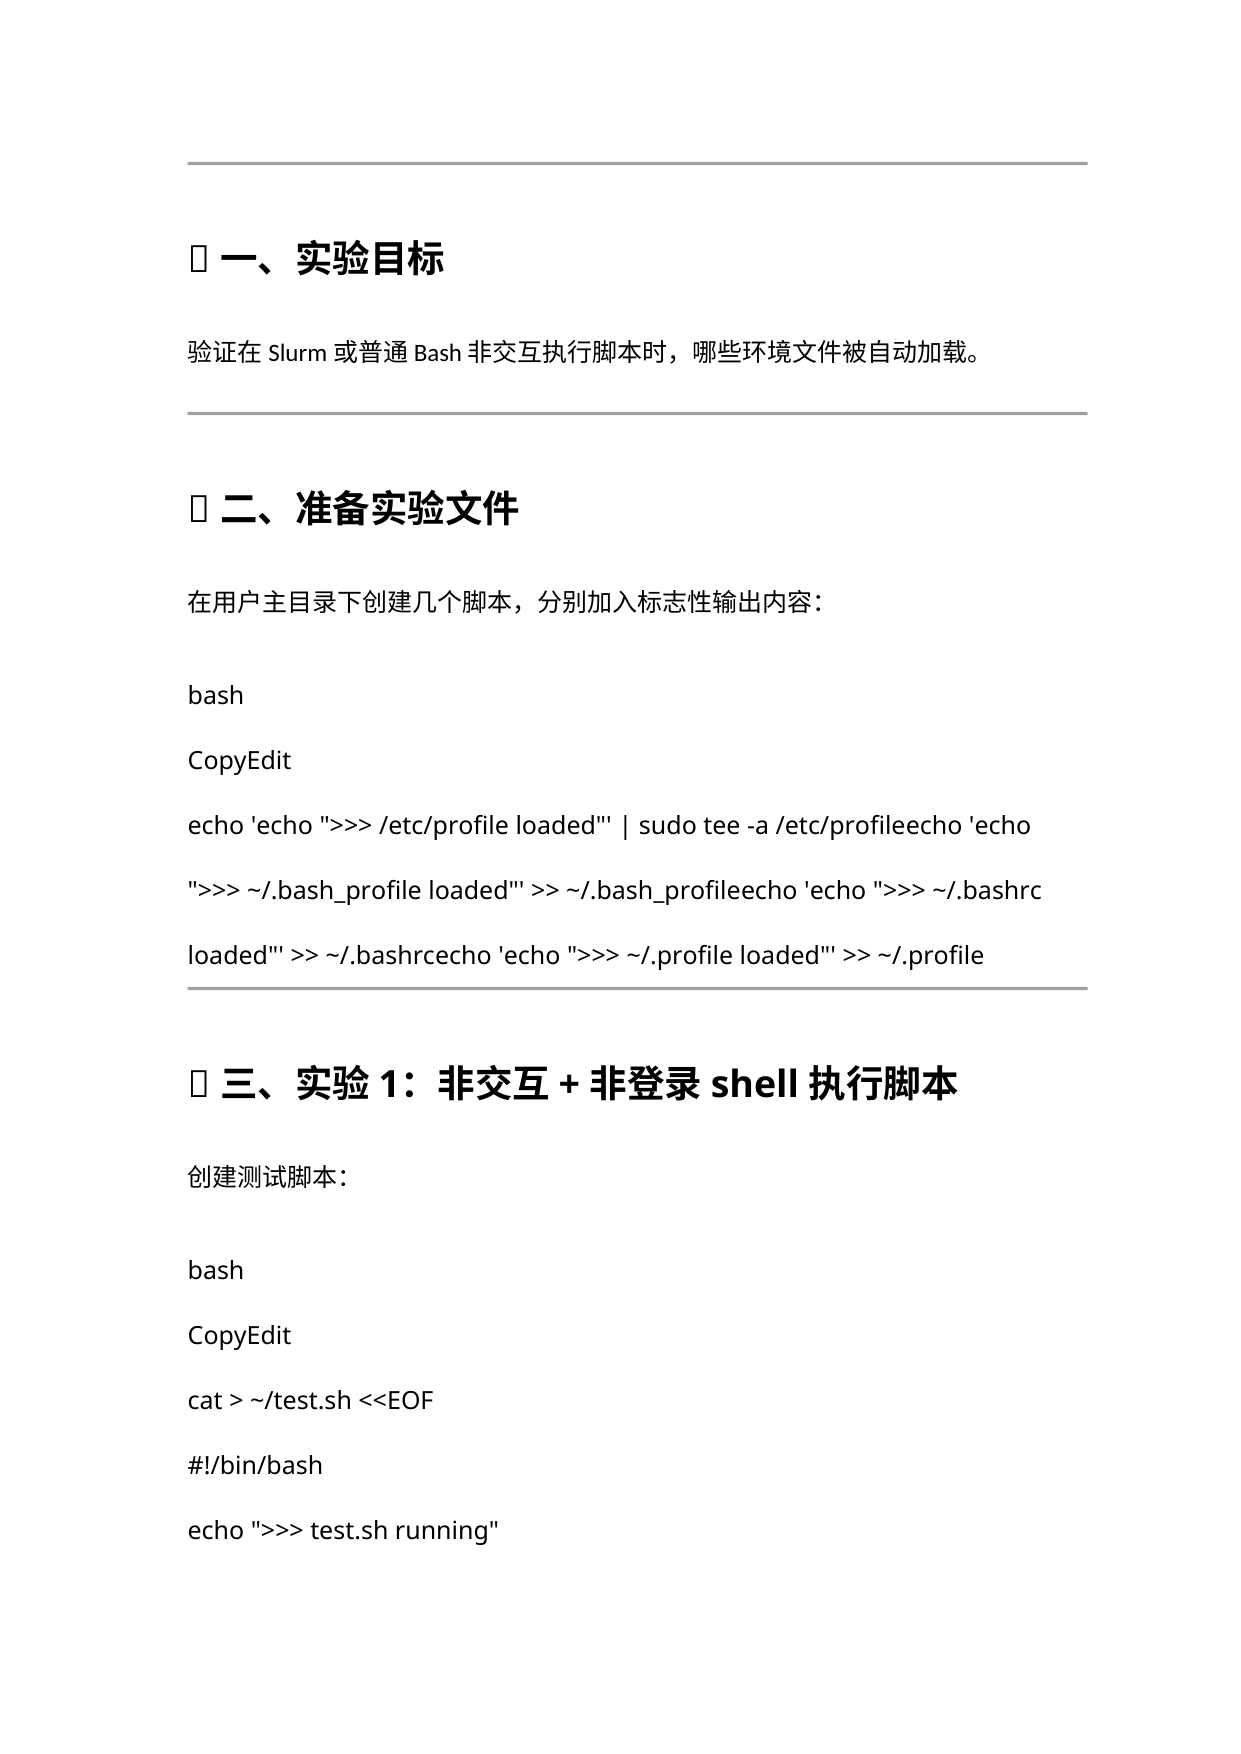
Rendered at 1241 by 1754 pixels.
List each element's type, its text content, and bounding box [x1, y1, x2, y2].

subtitle ✅ 三、实验 1：非交互 + 非登录 shell 执行脚本 [187, 1049, 1053, 1114]
text echo 'echo ">>> /etc/profile loaded"' | sudo tee -a /etc/profileecho 'echo ">>> ~/.bash_profile loaded"' >> ~/.bash_profileecho 'echo ">>> ~/.bashrc loaded"' >> ~/.bashrcecho 'echo ">>> ~/.profile loaded"' >> ~/.profile [187, 792, 1053, 986]
text echo ">>> test.sh running" [187, 1497, 1053, 1562]
text CopyEdit [187, 1302, 1053, 1367]
text 创建测试脚本： [187, 1143, 1053, 1208]
text 验证在 Slurm 或普通 Bash 非交互执行脚本时，哪些环境文件被自动加载。 [187, 318, 1053, 383]
text bash [187, 1237, 1053, 1302]
subtitle ✅ 一、实验目标 [187, 224, 1053, 289]
text CopyEdit [187, 727, 1053, 792]
text cat > ~/test.sh <<EOF [187, 1367, 1053, 1432]
text bash [187, 662, 1053, 727]
subtitle ✅ 二、准备实验文件 [187, 474, 1053, 539]
text 在用户主目录下创建几个脚本，分别加入标志性输出内容： [187, 568, 1053, 633]
text #!/bin/bash [187, 1432, 1053, 1497]
